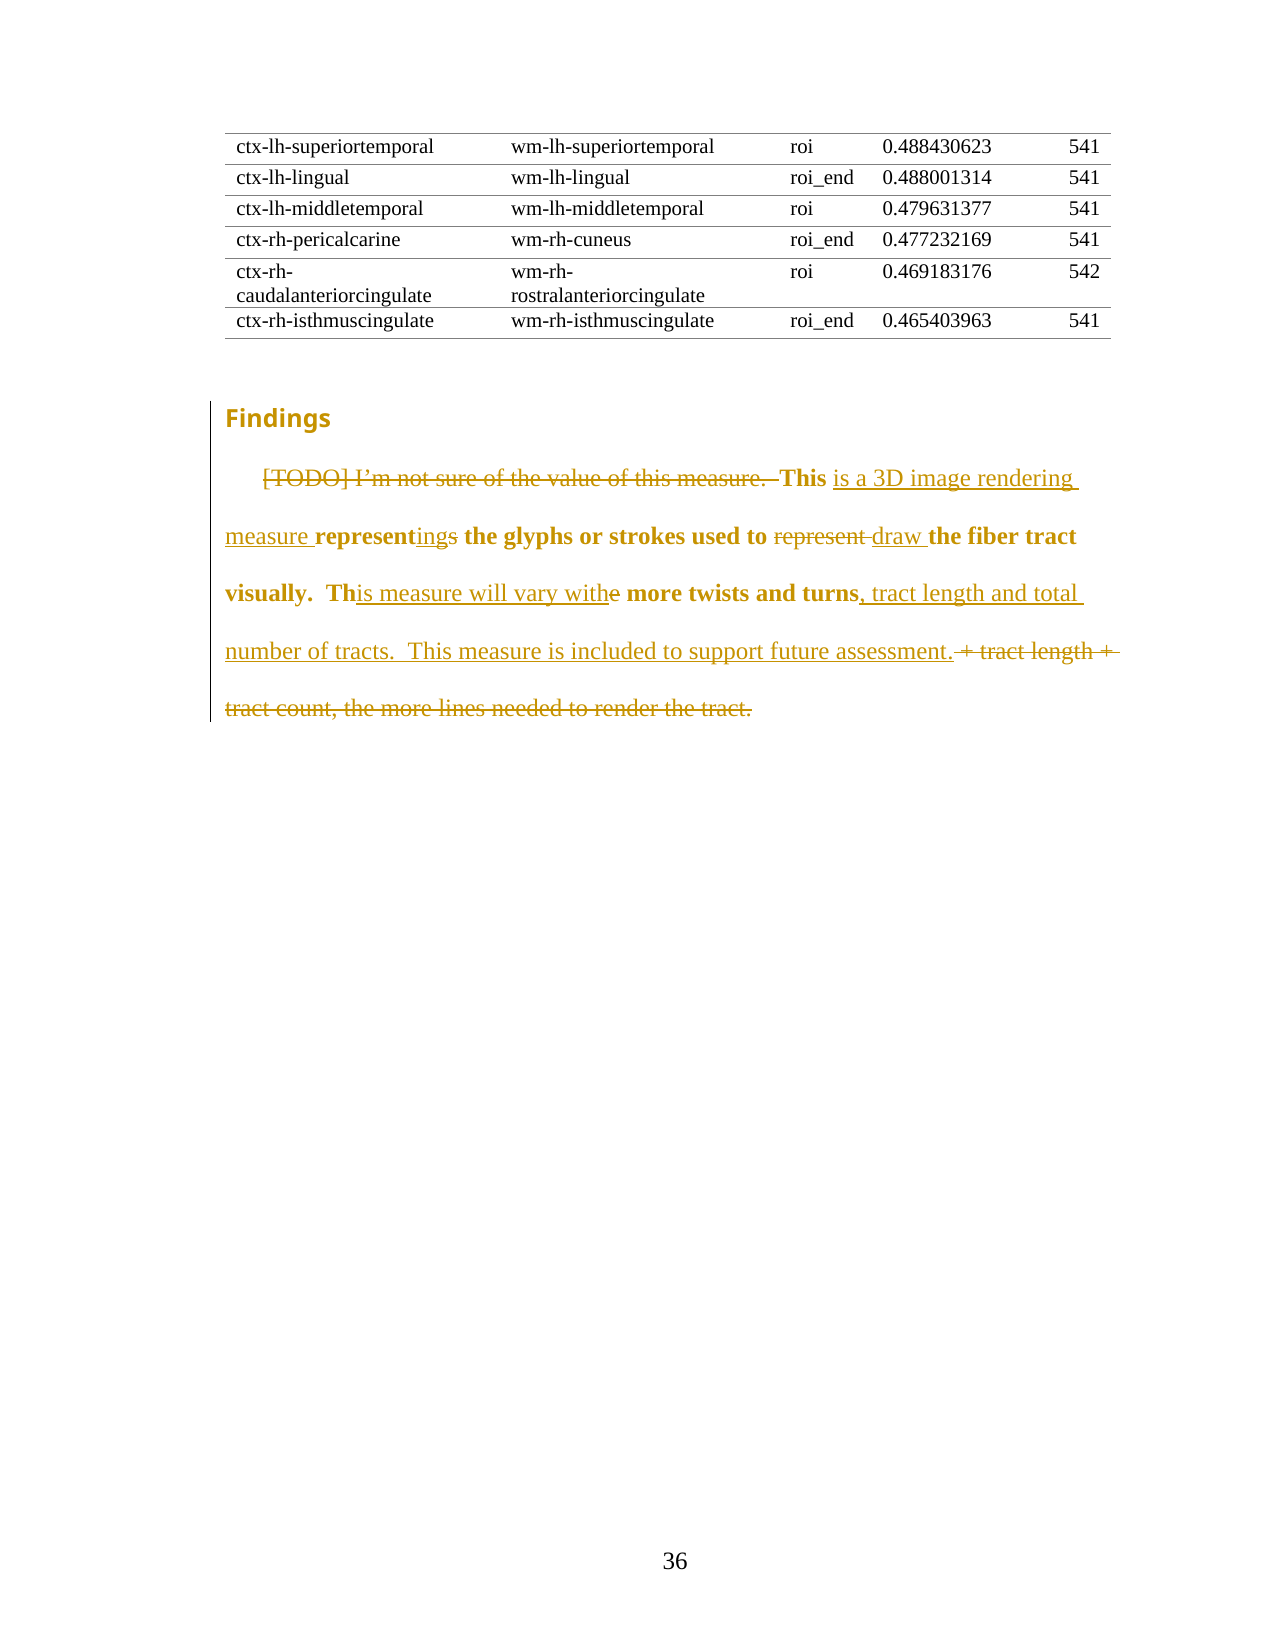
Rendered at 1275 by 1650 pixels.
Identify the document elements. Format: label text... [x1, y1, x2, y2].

table_cell roi_end [779, 308, 871, 338]
table_cell 0.488430623 [871, 134, 1003, 164]
table_cell ctx-lh-middletemporal [225, 196, 499, 226]
table_cell ctx-lh-lingual [225, 165, 499, 195]
table_cell ctx-lh-superiortemporal [225, 134, 499, 164]
table_cell 541 [1003, 134, 1111, 164]
table_cell 0.469183176 [871, 259, 1003, 307]
table_cell wm-lh-lingual [500, 165, 779, 195]
table_cell 0.465403963 [871, 308, 1003, 338]
subtitle Findings [225, 401, 1125, 435]
table_cell wm-lh-middletemporal [500, 196, 779, 226]
table_cell 541 [1003, 227, 1111, 257]
table_cell 0.479631377 [871, 196, 1003, 226]
table_cell 541 [1003, 308, 1111, 338]
table_cell 542 [1003, 259, 1111, 307]
table_cell 0.477232169 [871, 227, 1003, 257]
table_cell roi [779, 134, 871, 164]
table_cell roi_end [779, 227, 871, 257]
table_cell ctx-rh-pericalcarine [225, 227, 499, 257]
table_cell wm-lh-superiortemporal [500, 134, 779, 164]
table_cell wm-rh-rostralanteriorcingulate [500, 259, 779, 307]
table_cell wm-rh-cuneus [500, 227, 779, 257]
table_cell 541 [1003, 196, 1111, 226]
table_cell ctx-rh-isthmuscingulate [225, 308, 499, 338]
table_cell roi [779, 196, 871, 226]
table_cell ctx-rh-caudalanteriorcingulate [225, 259, 499, 307]
table_cell roi_end [779, 165, 871, 195]
table_cell 0.488001314 [871, 165, 1003, 195]
table_cell roi [779, 259, 871, 307]
table_cell wm-rh-isthmuscingulate [500, 308, 779, 338]
table_cell 541 [1003, 165, 1111, 195]
text This represent the glyphs or strokes used to the fiber tract visually. Th more twists and turns [225, 463, 1125, 722]
